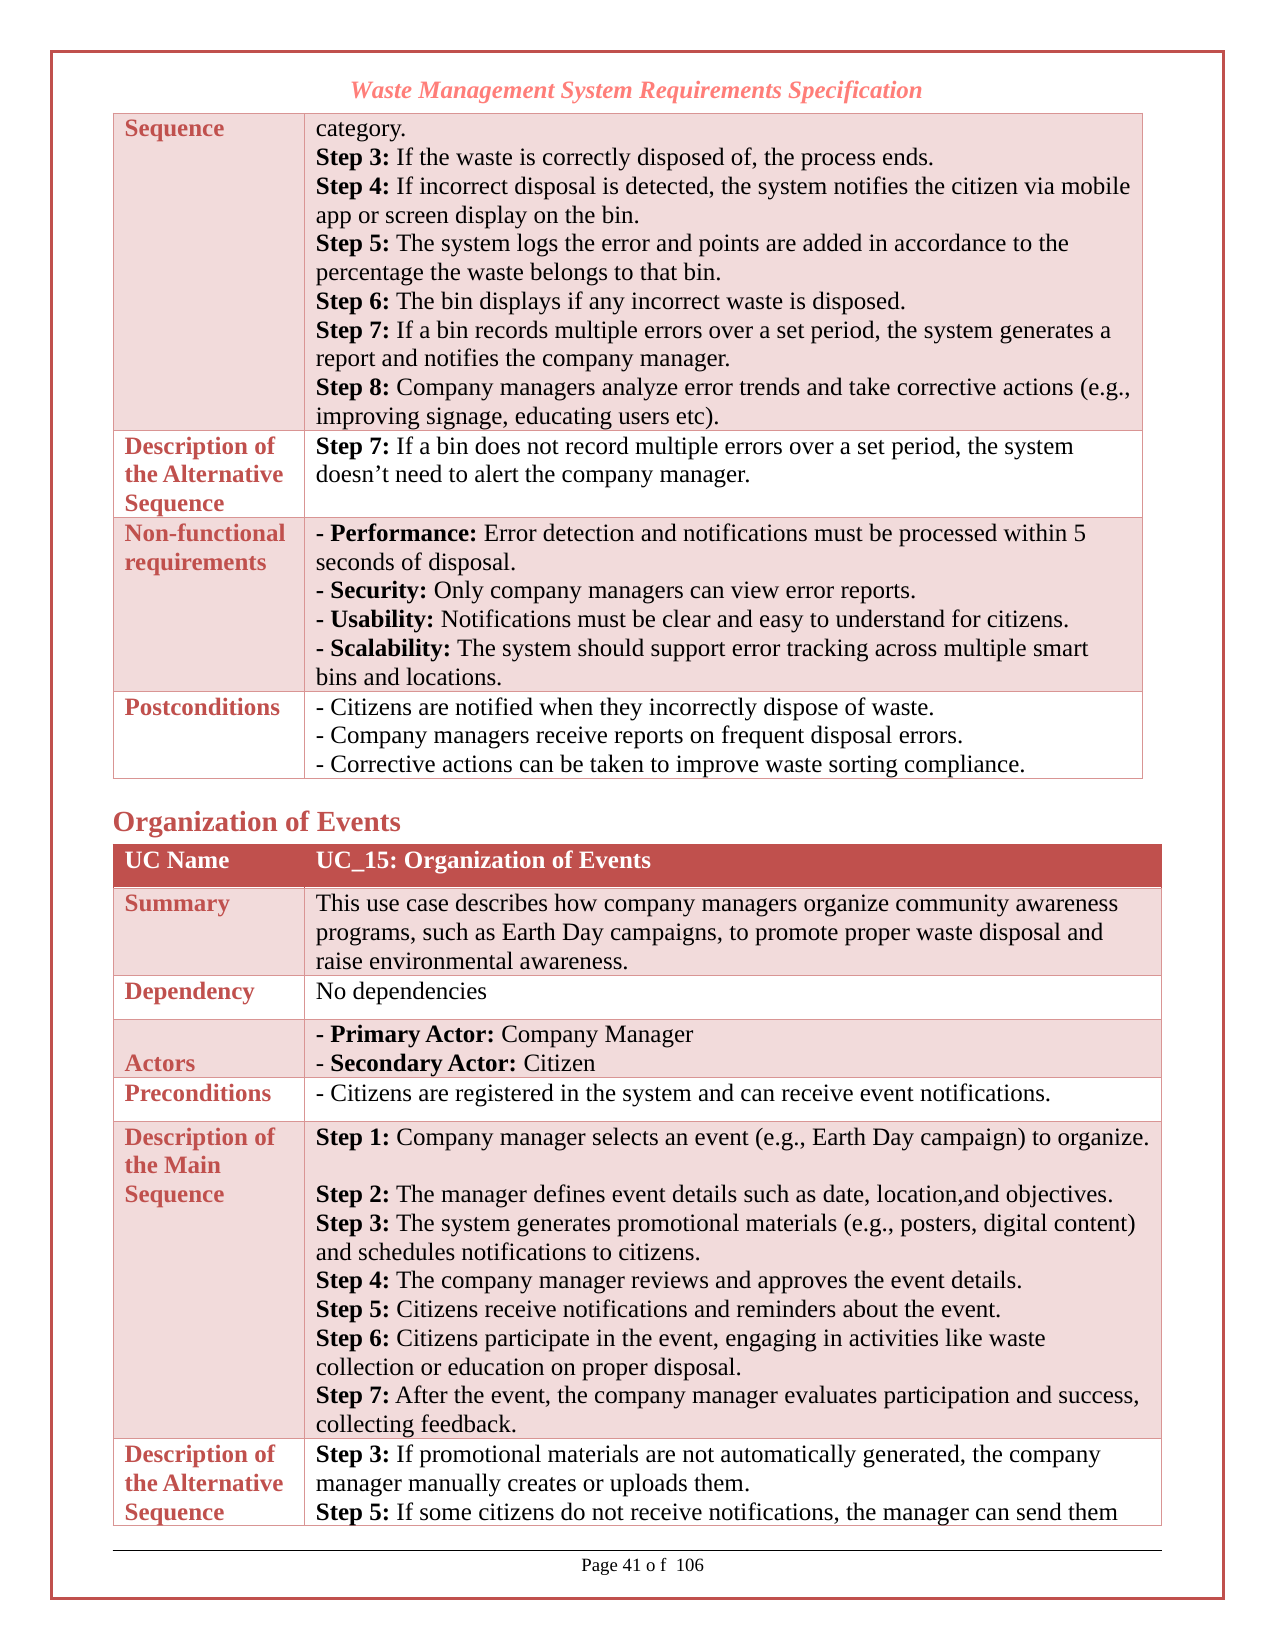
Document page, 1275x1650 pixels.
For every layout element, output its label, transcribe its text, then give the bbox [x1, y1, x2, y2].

table_cell - Citizens are registered in the system and can receive event notifications. [305, 1078, 1161, 1121]
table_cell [305, 114, 1142, 430]
table_cell - Performance: Error detection and notifications must be processed within 5 seconds of disposal. - Security: Only company managers can view error reports. - Usability: Notifications must be clear and easy to understand for citizens. - Scalability: The system should support error tracking across multiple smart bins and locations. [305, 518, 1142, 691]
table_cell Preconditions [114, 1078, 304, 1121]
table_header UC Name [114, 845, 304, 887]
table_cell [305, 1439, 1161, 1525]
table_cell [114, 114, 304, 430]
table_cell Non-functional requirements [114, 518, 304, 691]
table_cell No dependencies [305, 976, 1161, 1018]
table_cell Step 7: If a bin does not record multiple errors over a set period, the system doesn’t need to alert the company manager. [305, 431, 1142, 517]
table_cell Postconditions [114, 692, 304, 778]
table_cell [114, 1439, 304, 1525]
table_cell Step 1: Company manager selects an event (e.g., Earth Day campaign) to organize. Step 2: The manager defines event details such as date, location,and objectives. Step 3: The system generates promotional materials (e.g., posters, digital content) and schedules notifications to citizens. Step 4: The company manager reviews and approves the event details. Step 5: Citizens receive notifications and reminders about the event. Step 6: Citizens participate in the event, engaging in activities like waste collection or education on proper disposal. Step 7: After the event, the company manager evaluates participation and success, collecting feedback. [305, 1122, 1161, 1438]
table_cell This use case describes how company managers organize community awareness programs, such as Earth Day campaigns, to promote proper waste disposal and raise environmental awareness. [305, 889, 1161, 975]
table_cell Actors [114, 1020, 304, 1077]
text Organization of Events [112, 804, 1162, 837]
table_cell - Primary Actor: Company Manager - Secondary Actor: Citizen [305, 1020, 1161, 1077]
table_cell Description of the Main Sequence [114, 1122, 304, 1438]
table_header UC_15: Organization of Events [305, 845, 1161, 887]
table_cell Summary [114, 889, 304, 975]
table_cell Dependency [114, 976, 304, 1018]
table_cell Description of the Alternative Sequence [114, 431, 304, 517]
table_cell - Citizens are notified when they incorrectly dispose of waste. - Company managers receive reports on frequent disposal errors. - Corrective actions can be taken to improve waste sorting compliance. [305, 692, 1142, 778]
